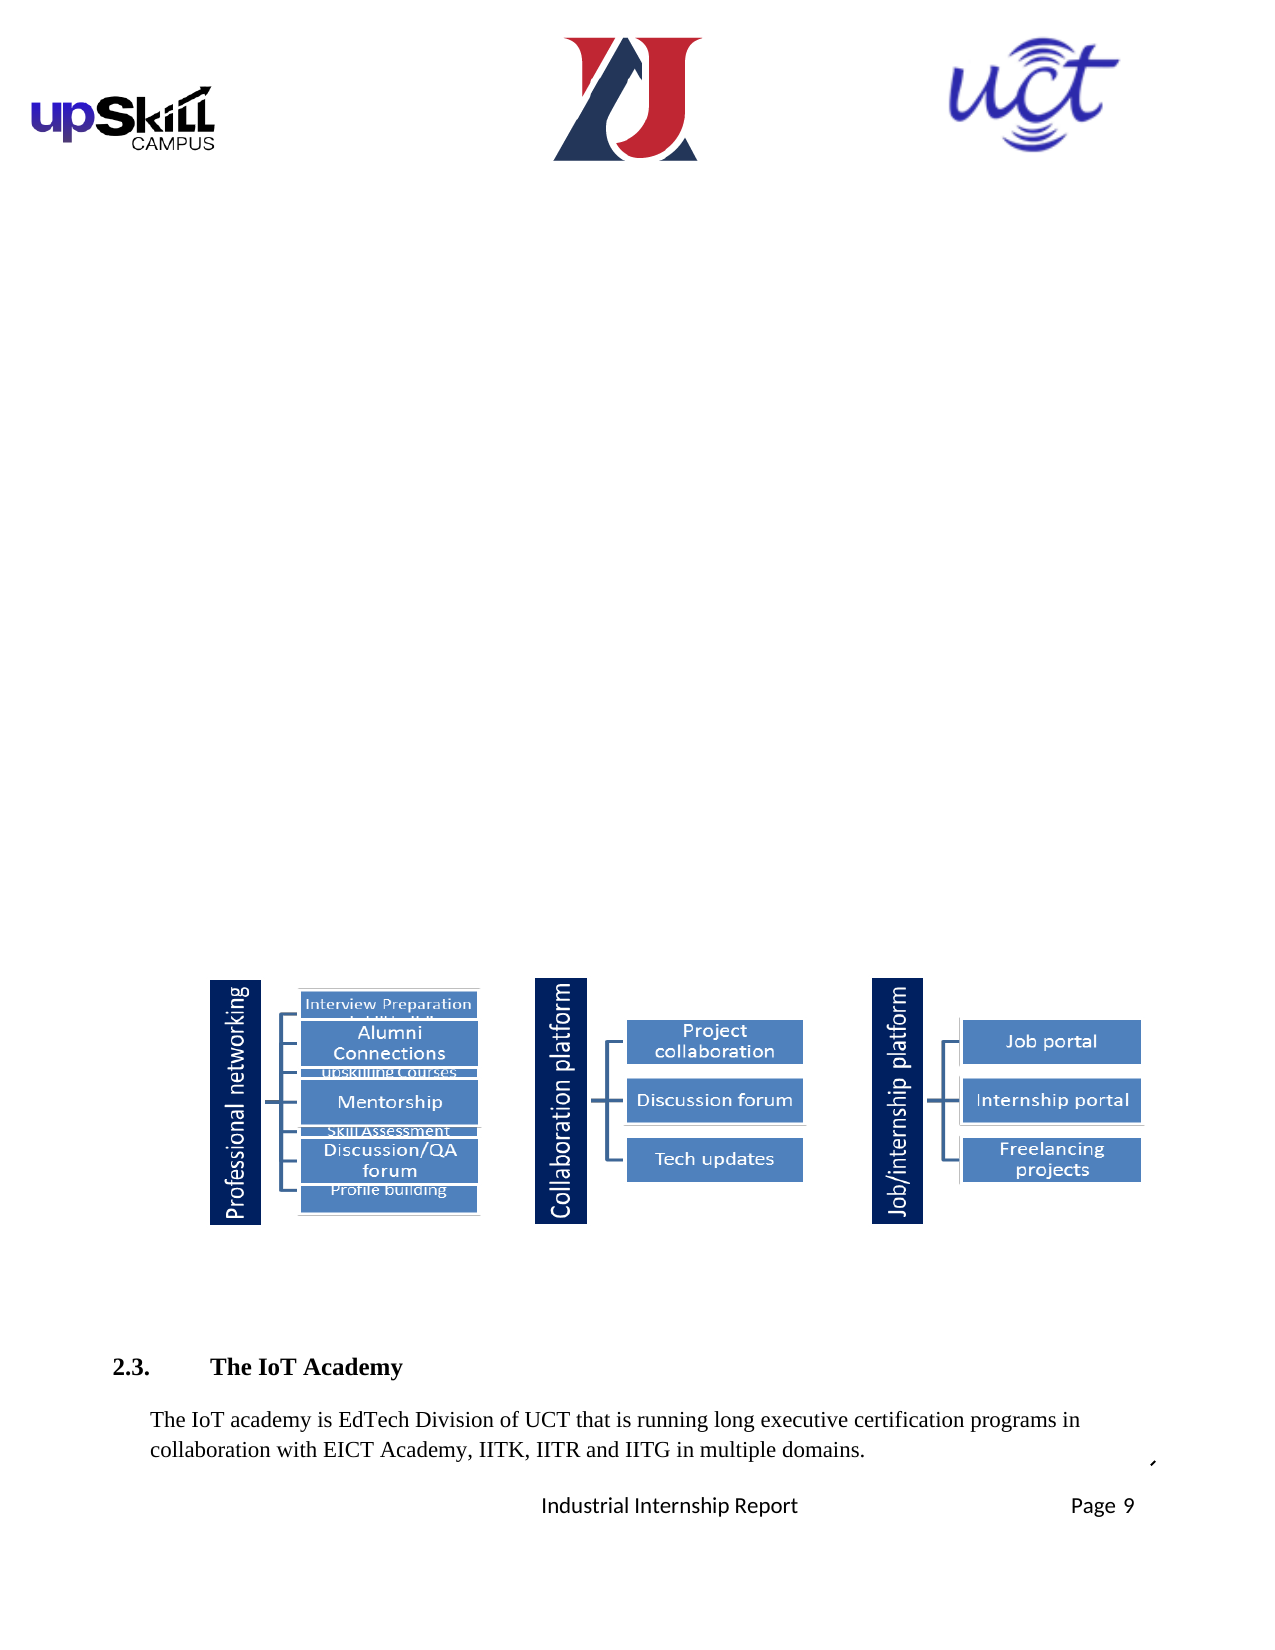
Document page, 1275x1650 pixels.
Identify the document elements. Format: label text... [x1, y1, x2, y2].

text The IoT academy is EdTech Division of UCT that is running long executive certification programs in collaboration with EICT Academy, IITK, IITR and IITG in multiple domains. [150, 1406, 1134, 1463]
subtitle The IoT Academy [150, 1352, 1134, 1381]
picture [867, 974, 1148, 1228]
picture [553, 37, 703, 161]
picture [946, 28, 1125, 154]
picture [0, 74, 246, 154]
picture [204, 975, 485, 1229]
picture [529, 974, 810, 1228]
